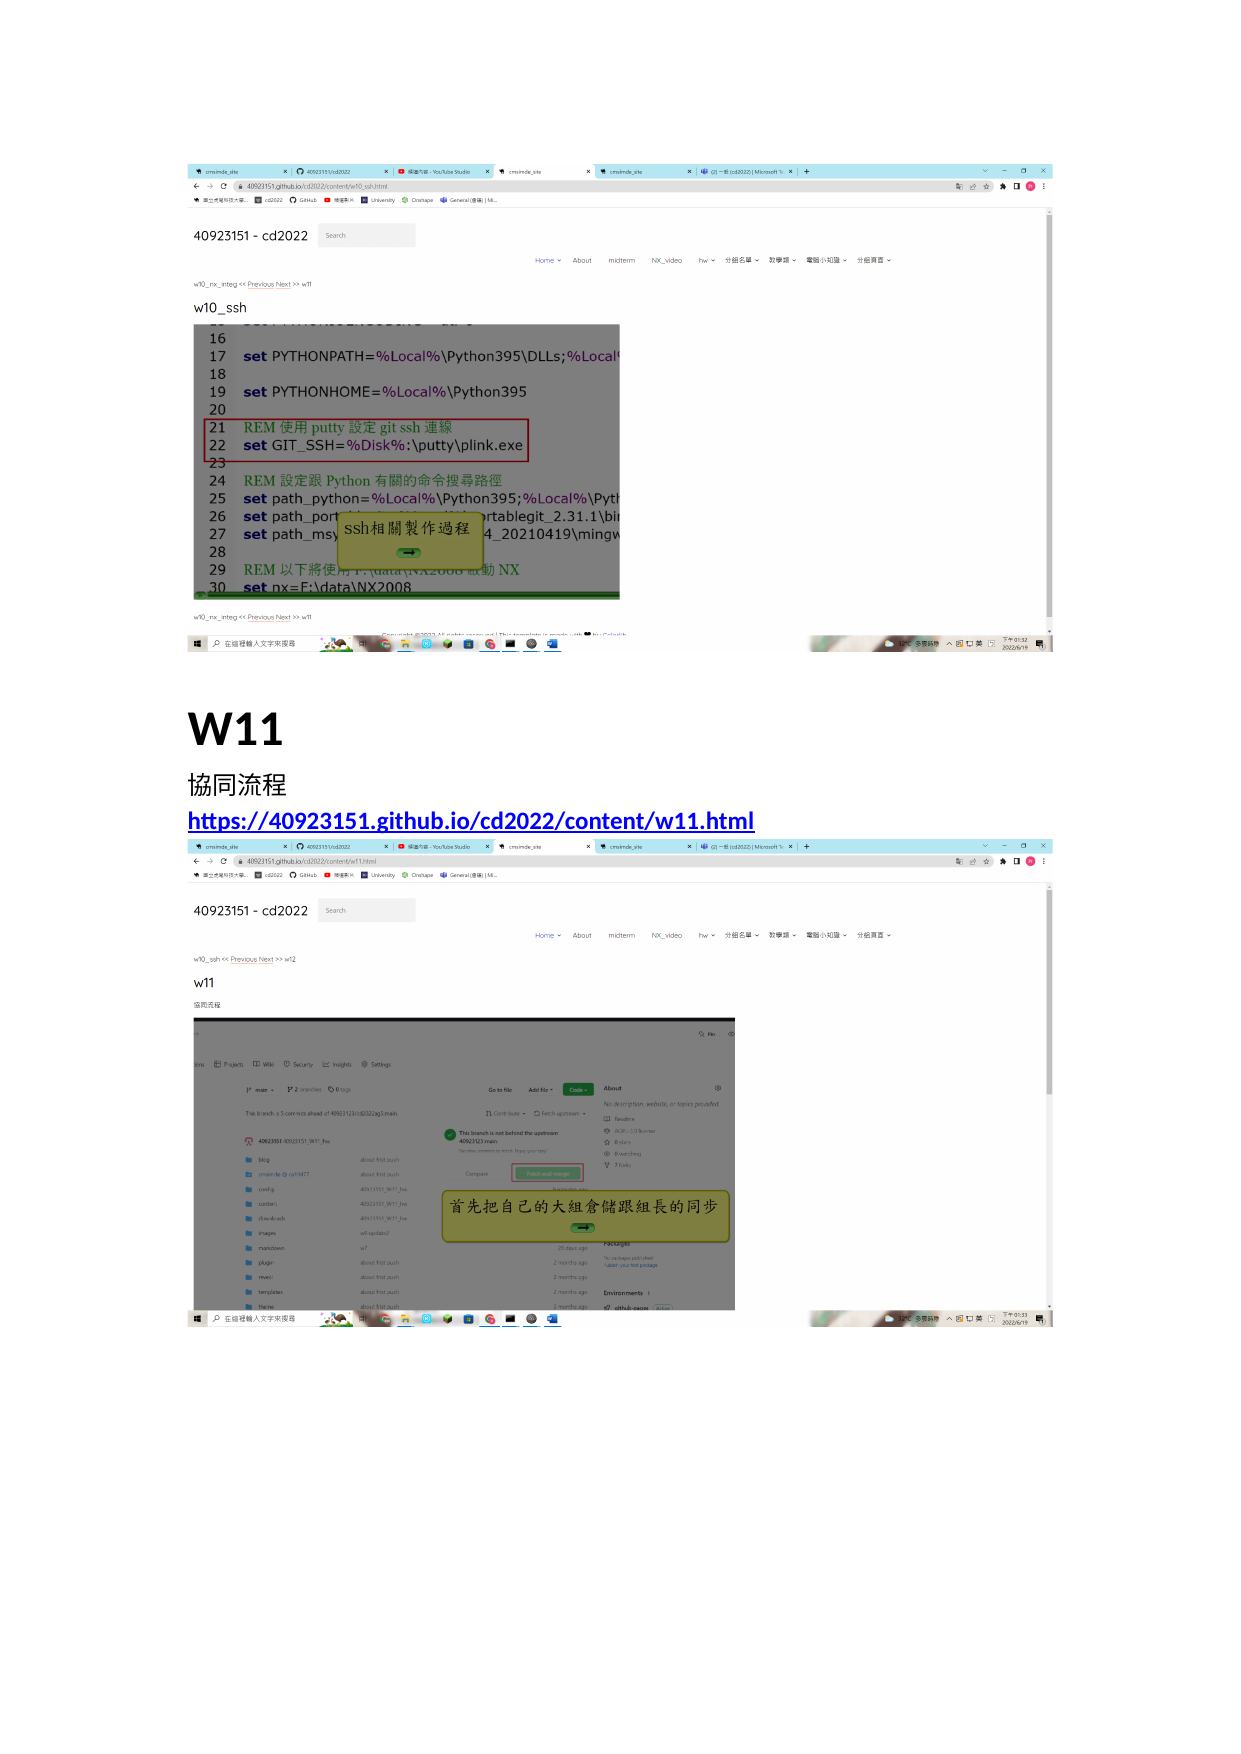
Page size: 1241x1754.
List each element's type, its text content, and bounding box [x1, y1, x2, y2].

text W11 [187, 689, 1053, 764]
picture [187, 164, 1053, 652]
picture [187, 839, 1053, 1327]
text 協同流程 [187, 764, 1053, 802]
text https://40923151.github.io/cd2022/content/w11.html [187, 802, 1053, 839]
